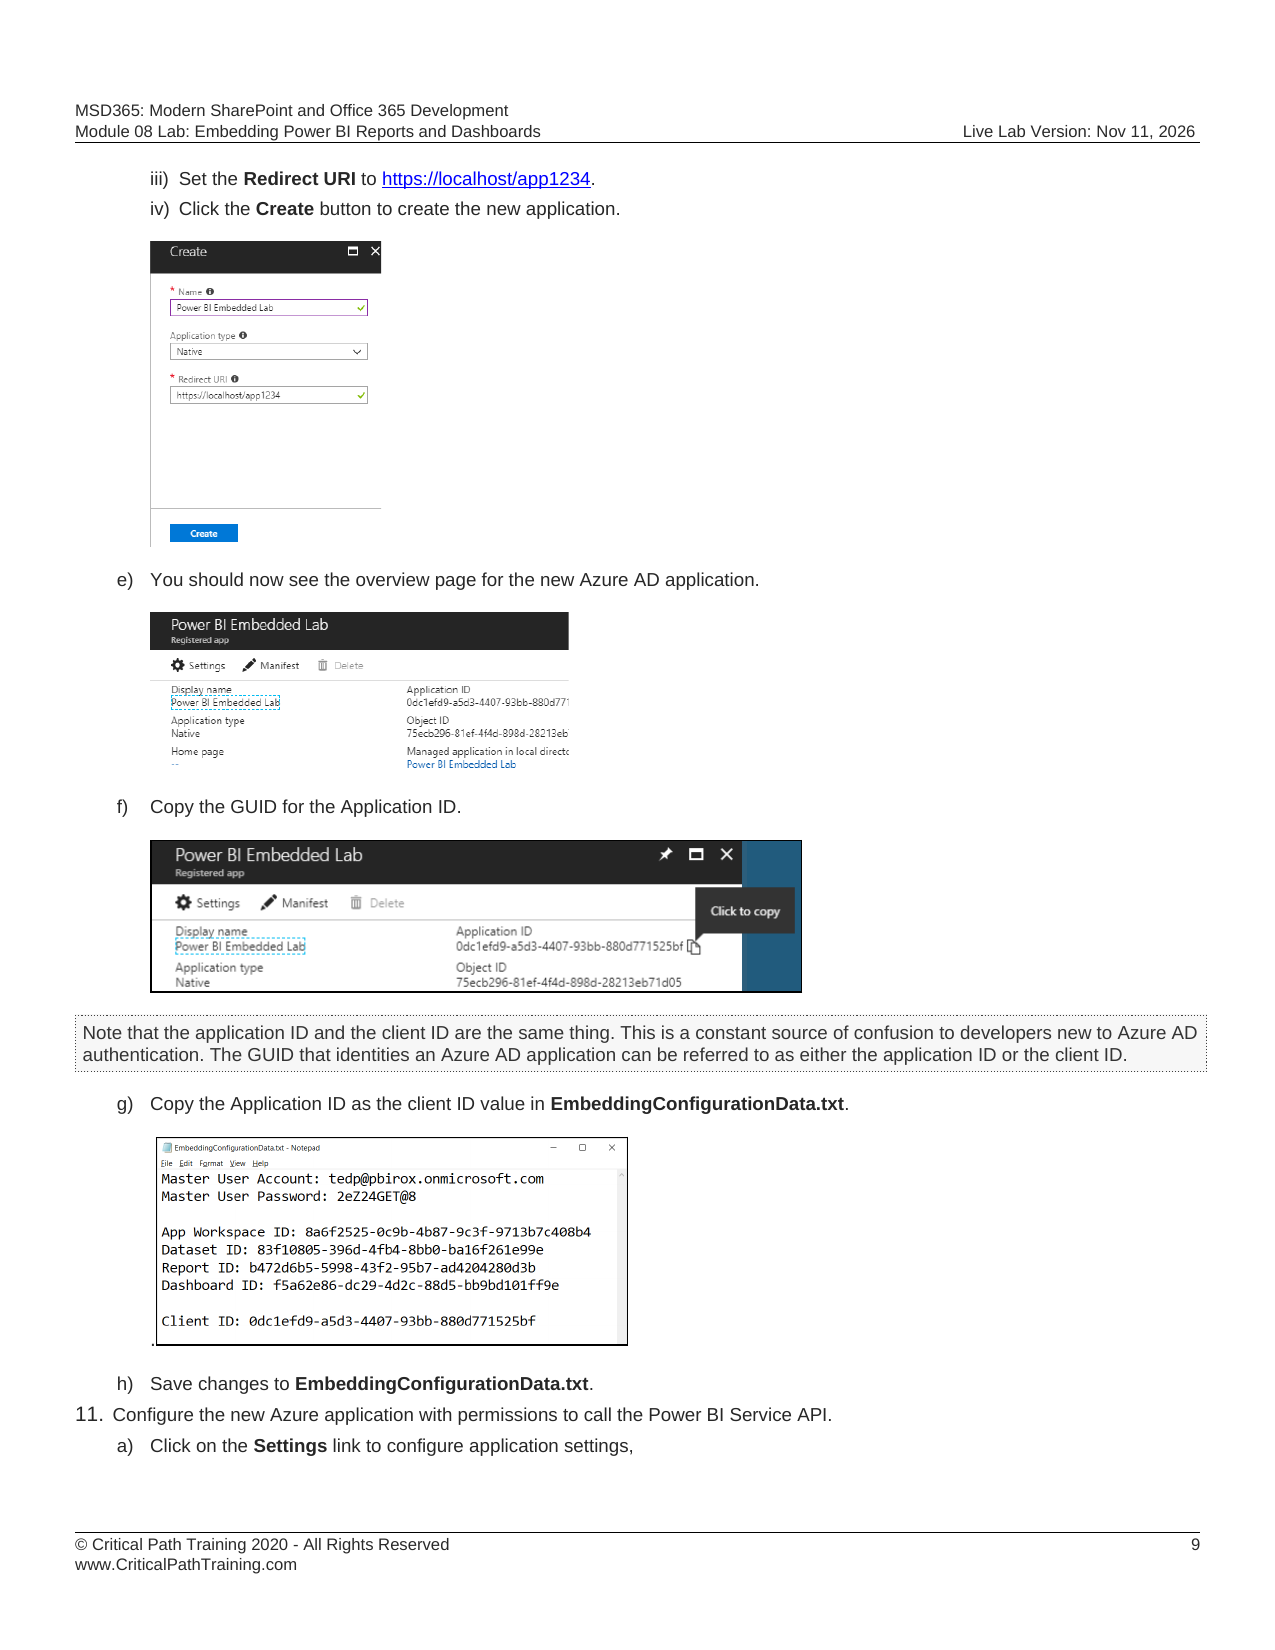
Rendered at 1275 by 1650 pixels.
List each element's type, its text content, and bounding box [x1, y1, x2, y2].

text Copy the Application ID as the client ID value in EmbeddingConfigurationData.txt. [117, 1093, 1200, 1115]
text Copy the GUID for the Application ID. [117, 796, 1200, 818]
text Click on the Settings link to configure application settings, [117, 1434, 1200, 1456]
text Configure the new Azure application with permissions to call the Power BI Service API. [75, 1402, 1200, 1426]
text Click the Create button to create the new application. [150, 198, 1200, 219]
picture [157, 1138, 627, 1344]
picture [150, 241, 382, 547]
picture [150, 612, 569, 775]
text Set the Redirect URI to https://localhost/app1234. [150, 168, 1200, 189]
text You should now see the overview page for the new Azure AD application. [117, 569, 1200, 591]
text Save changes to EmbeddingConfigurationData.txt. [117, 1372, 1200, 1394]
text Note that the application ID and the client ID are the same thing. This is a constant source of confusion to developers new to Azure AD authentication. The GUID that identities an Azure AD application can be referred to as either the application ID or the client ID. [75, 1014, 1207, 1072]
picture [152, 841, 801, 991]
